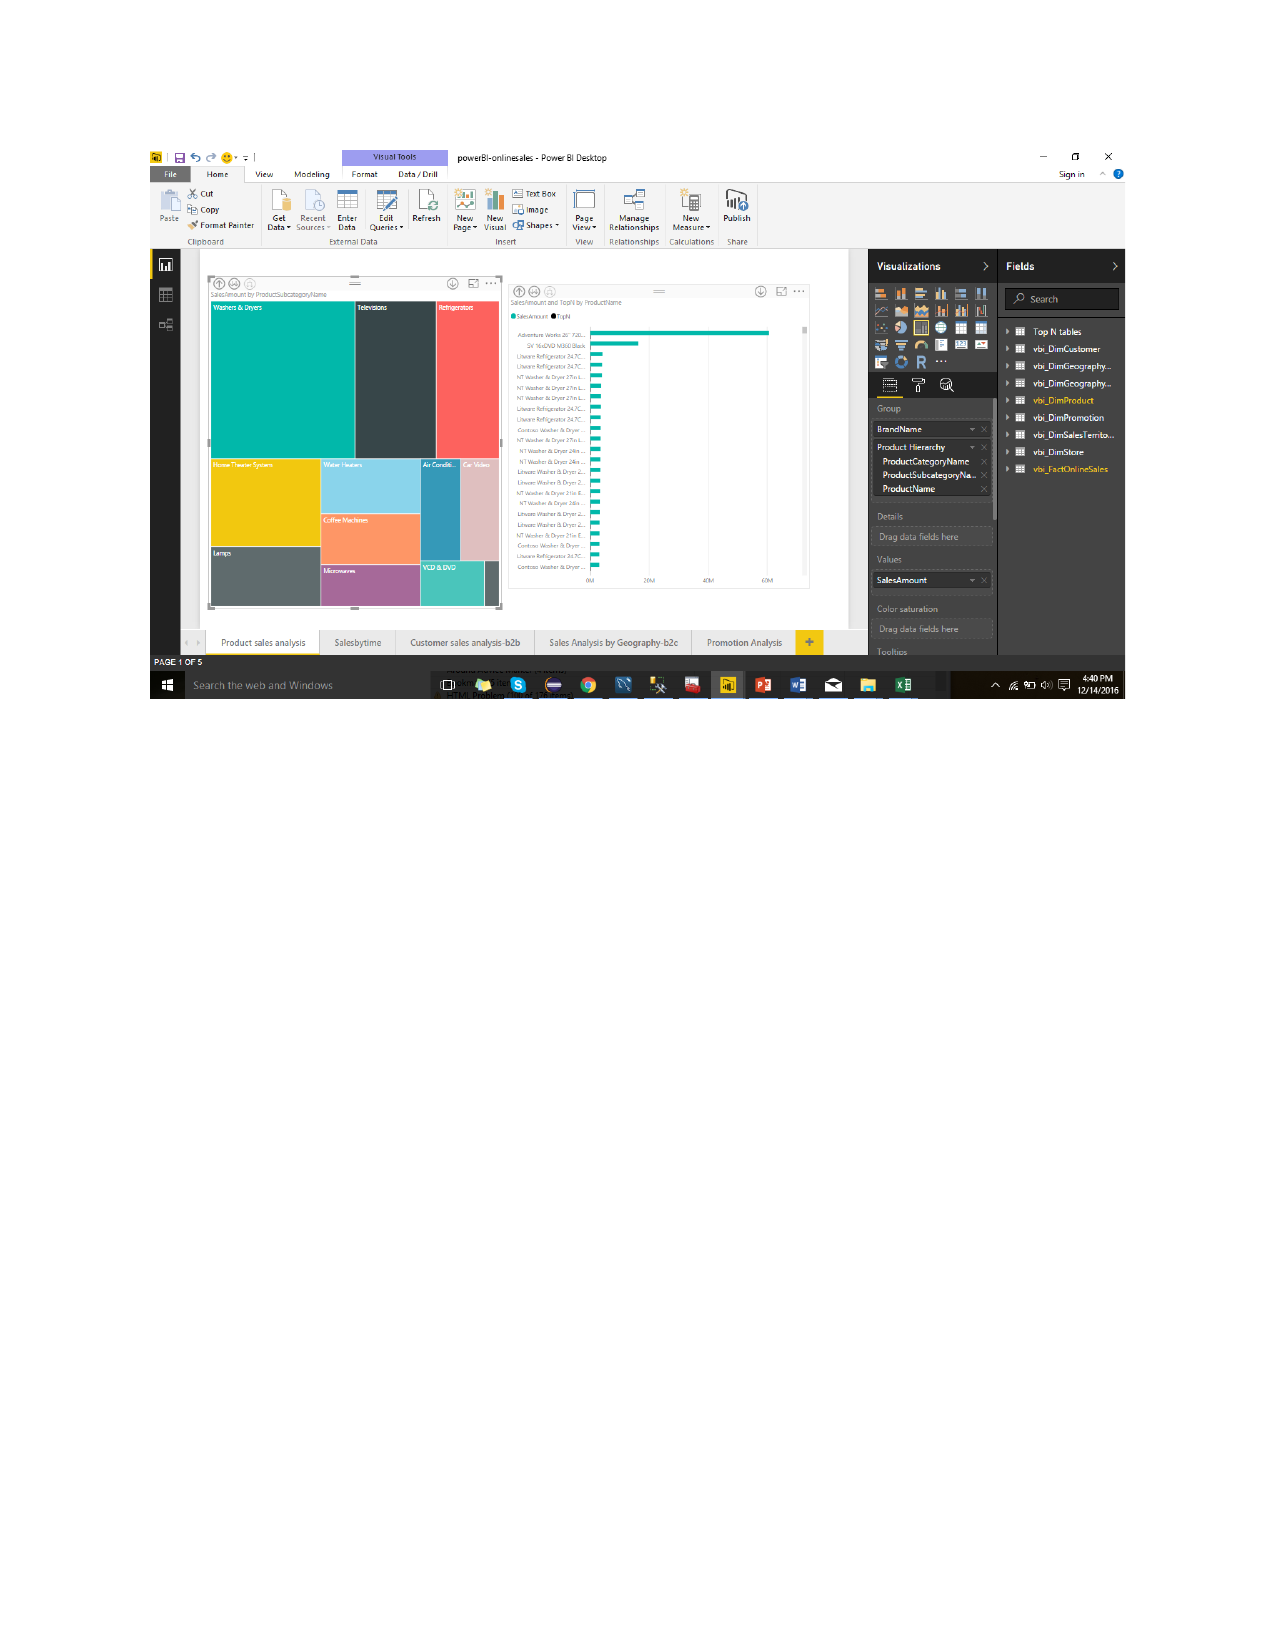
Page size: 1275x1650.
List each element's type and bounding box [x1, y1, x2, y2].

picture [150, 150, 1125, 699]
